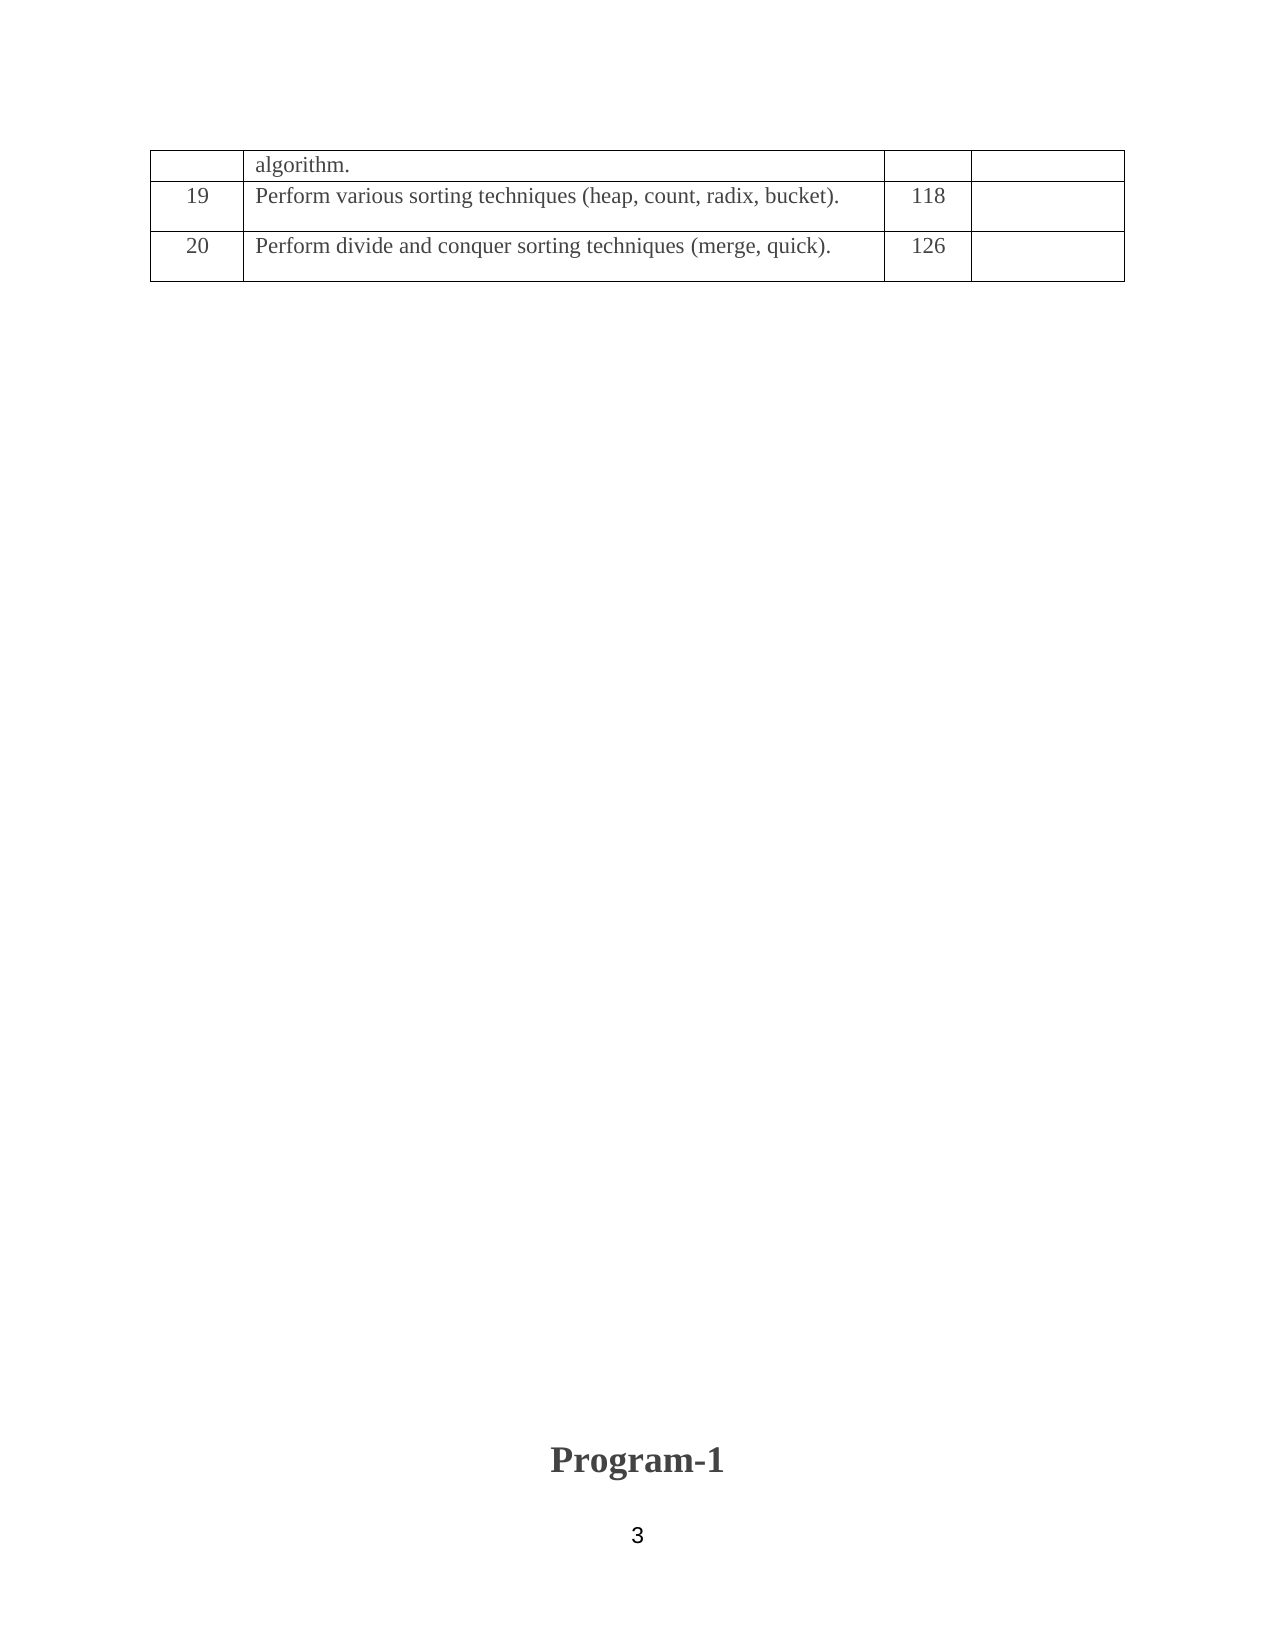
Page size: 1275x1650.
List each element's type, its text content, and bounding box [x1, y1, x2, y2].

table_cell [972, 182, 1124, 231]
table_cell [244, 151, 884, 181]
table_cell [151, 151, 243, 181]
text Program-1 [150, 1437, 1125, 1480]
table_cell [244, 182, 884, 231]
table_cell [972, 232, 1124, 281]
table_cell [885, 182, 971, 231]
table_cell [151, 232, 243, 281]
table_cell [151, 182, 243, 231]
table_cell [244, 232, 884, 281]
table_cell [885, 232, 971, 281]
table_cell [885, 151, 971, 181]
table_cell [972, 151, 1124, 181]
